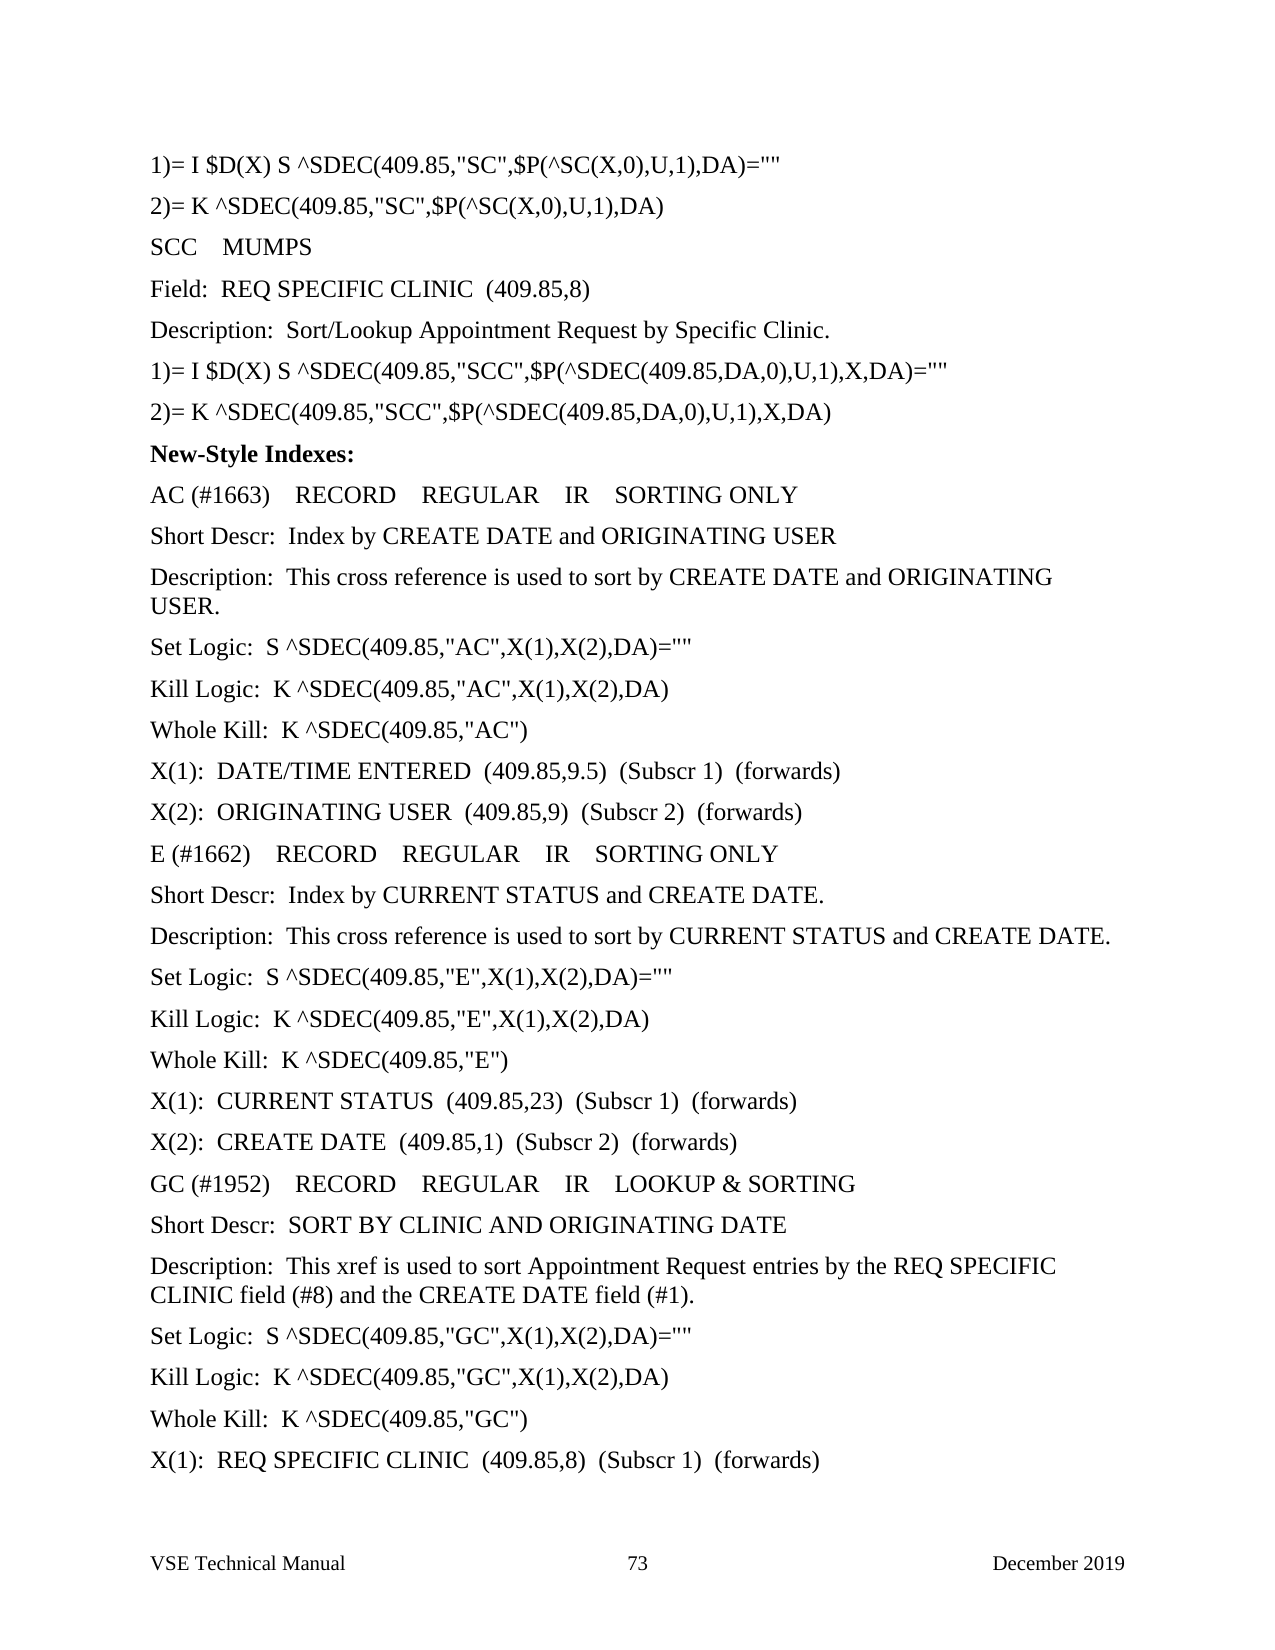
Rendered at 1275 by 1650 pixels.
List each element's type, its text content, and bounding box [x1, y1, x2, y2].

text GC (#1952) RECORD REGULAR IR LOOKUP & SORTING [150, 1169, 1125, 1197]
text X(1): REQ SPECIFIC CLINIC (409.85,8) (Subscr 1) (forwards) [150, 1445, 1125, 1474]
text Short Descr: Index by CREATE DATE and ORIGINATING USER [150, 521, 1125, 550]
text SCC MUMPS [150, 232, 1125, 261]
text 2)= K ^SDEC(409.85,"SCC",$P(^SDEC(409.85,DA,0),U,1),X,DA) [150, 397, 1125, 426]
text Set Logic: S ^SDEC(409.85,"E",X(1),X(2),DA)="" [150, 962, 1125, 991]
text Whole Kill: K ^SDEC(409.85,"E") [150, 1045, 1125, 1074]
text Kill Logic: K ^SDEC(409.85,"E",X(1),X(2),DA) [150, 1004, 1125, 1032]
text Set Logic: S ^SDEC(409.85,"AC",X(1),X(2),DA)="" [150, 632, 1125, 661]
text Short Descr: SORT BY CLINIC AND ORIGINATING DATE [150, 1210, 1125, 1239]
text New-Style Indexes: [150, 439, 1125, 467]
text Description: This xref is used to sort Appointment Request entries by the REQ SPECIFIC CLINIC field (#8) and the CREATE DATE field (#1). [150, 1251, 1125, 1309]
text X(1): DATE/TIME ENTERED (409.85,9.5) (Subscr 1) (forwards) [150, 756, 1125, 785]
text X(2): ORIGINATING USER (409.85,9) (Subscr 2) (forwards) [150, 797, 1125, 826]
text Kill Logic: K ^SDEC(409.85,"AC",X(1),X(2),DA) [150, 674, 1125, 702]
text Field: REQ SPECIFIC CLINIC (409.85,8) [150, 274, 1125, 302]
text Set Logic: S ^SDEC(409.85,"GC",X(1),X(2),DA)="" [150, 1321, 1125, 1350]
text 1)= I $D(X) S ^SDEC(409.85,"SC",$P(^SC(X,0),U,1),DA)="" [150, 150, 1125, 179]
text E (#1662) RECORD REGULAR IR SORTING ONLY [150, 839, 1125, 867]
text Description: This cross reference is used to sort by CURRENT STATUS and CREATE DATE. [150, 921, 1125, 950]
text Whole Kill: K ^SDEC(409.85,"AC") [150, 715, 1125, 744]
text Short Descr: Index by CURRENT STATUS and CREATE DATE. [150, 880, 1125, 909]
text 2)= K ^SDEC(409.85,"SC",$P(^SC(X,0),U,1),DA) [150, 191, 1125, 220]
text Kill Logic: K ^SDEC(409.85,"GC",X(1),X(2),DA) [150, 1362, 1125, 1391]
text Description: Sort/Lookup Appointment Request by Specific Clinic. [150, 315, 1125, 344]
text 1)= I $D(X) S ^SDEC(409.85,"SCC",$P(^SDEC(409.85,DA,0),U,1),X,DA)="" [150, 356, 1125, 385]
text AC (#1663) RECORD REGULAR IR SORTING ONLY [150, 480, 1125, 509]
text Whole Kill: K ^SDEC(409.85,"GC") [150, 1404, 1125, 1432]
text X(2): CREATE DATE (409.85,1) (Subscr 2) (forwards) [150, 1127, 1125, 1156]
text X(1): CURRENT STATUS (409.85,23) (Subscr 1) (forwards) [150, 1086, 1125, 1115]
text Description: This cross reference is used to sort by CREATE DATE and ORIGINATING USER. [150, 562, 1125, 620]
